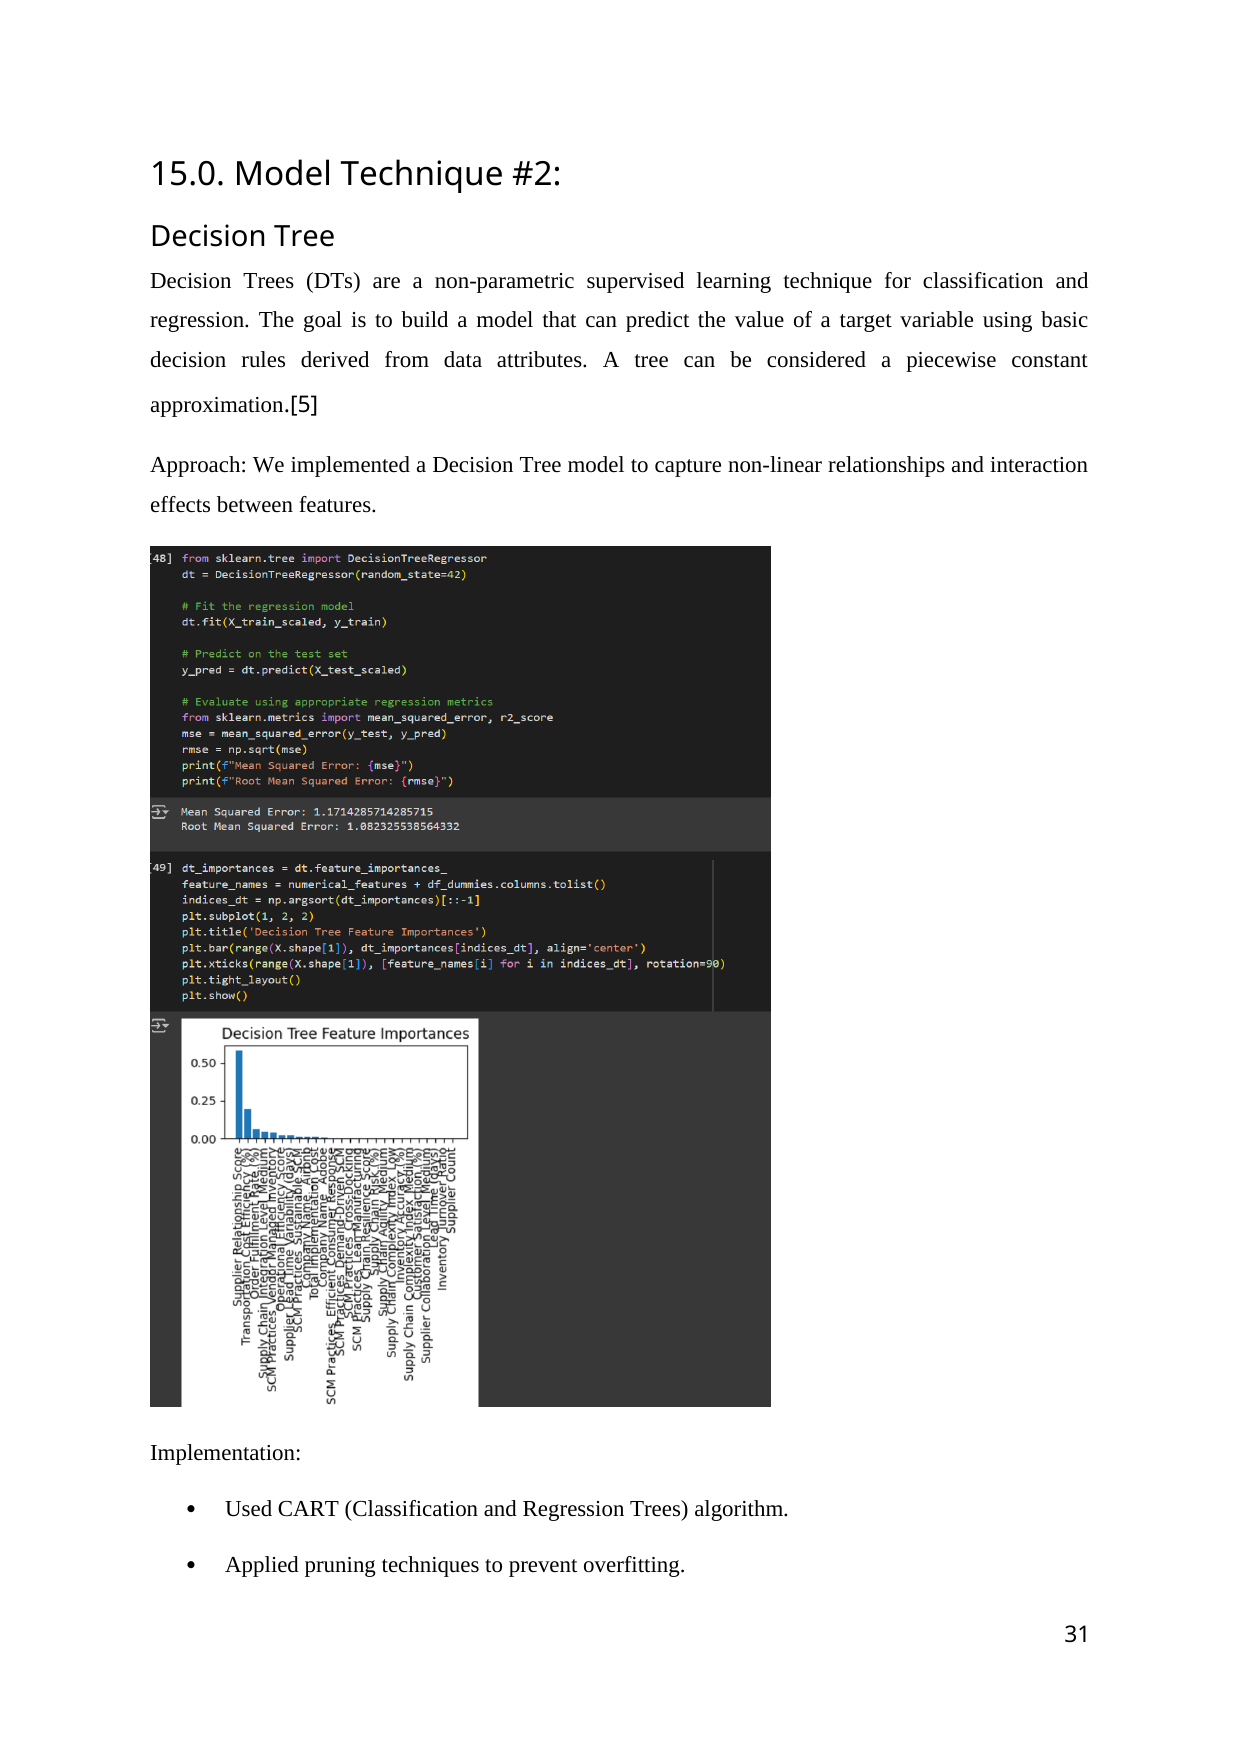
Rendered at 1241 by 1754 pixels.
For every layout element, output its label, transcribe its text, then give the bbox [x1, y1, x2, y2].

subtitle Decision Tree [150, 216, 1090, 255]
text Decision Trees (DTs) are a non-parametric supervised learning technique for classification and regression. The goal is to build a model that can predict the value of a target variable using basic decision rules derived from data attributes. A tree can be considered a piecewise constant approximation.[5] [150, 267, 1090, 419]
text Implementation: [150, 1439, 1090, 1465]
text Approach: We implemented a Decision Tree model to capture non-linear relationships and interaction effects between features. [150, 451, 1090, 517]
picture [150, 546, 771, 1407]
subtitle 15.0. Model Technique #2: [150, 150, 1090, 195]
list Applied pruning techniques to prevent overfitting. [187, 1551, 1090, 1577]
list Used CART (Classification and Regression Trees) algorithm. [187, 1495, 1090, 1521]
